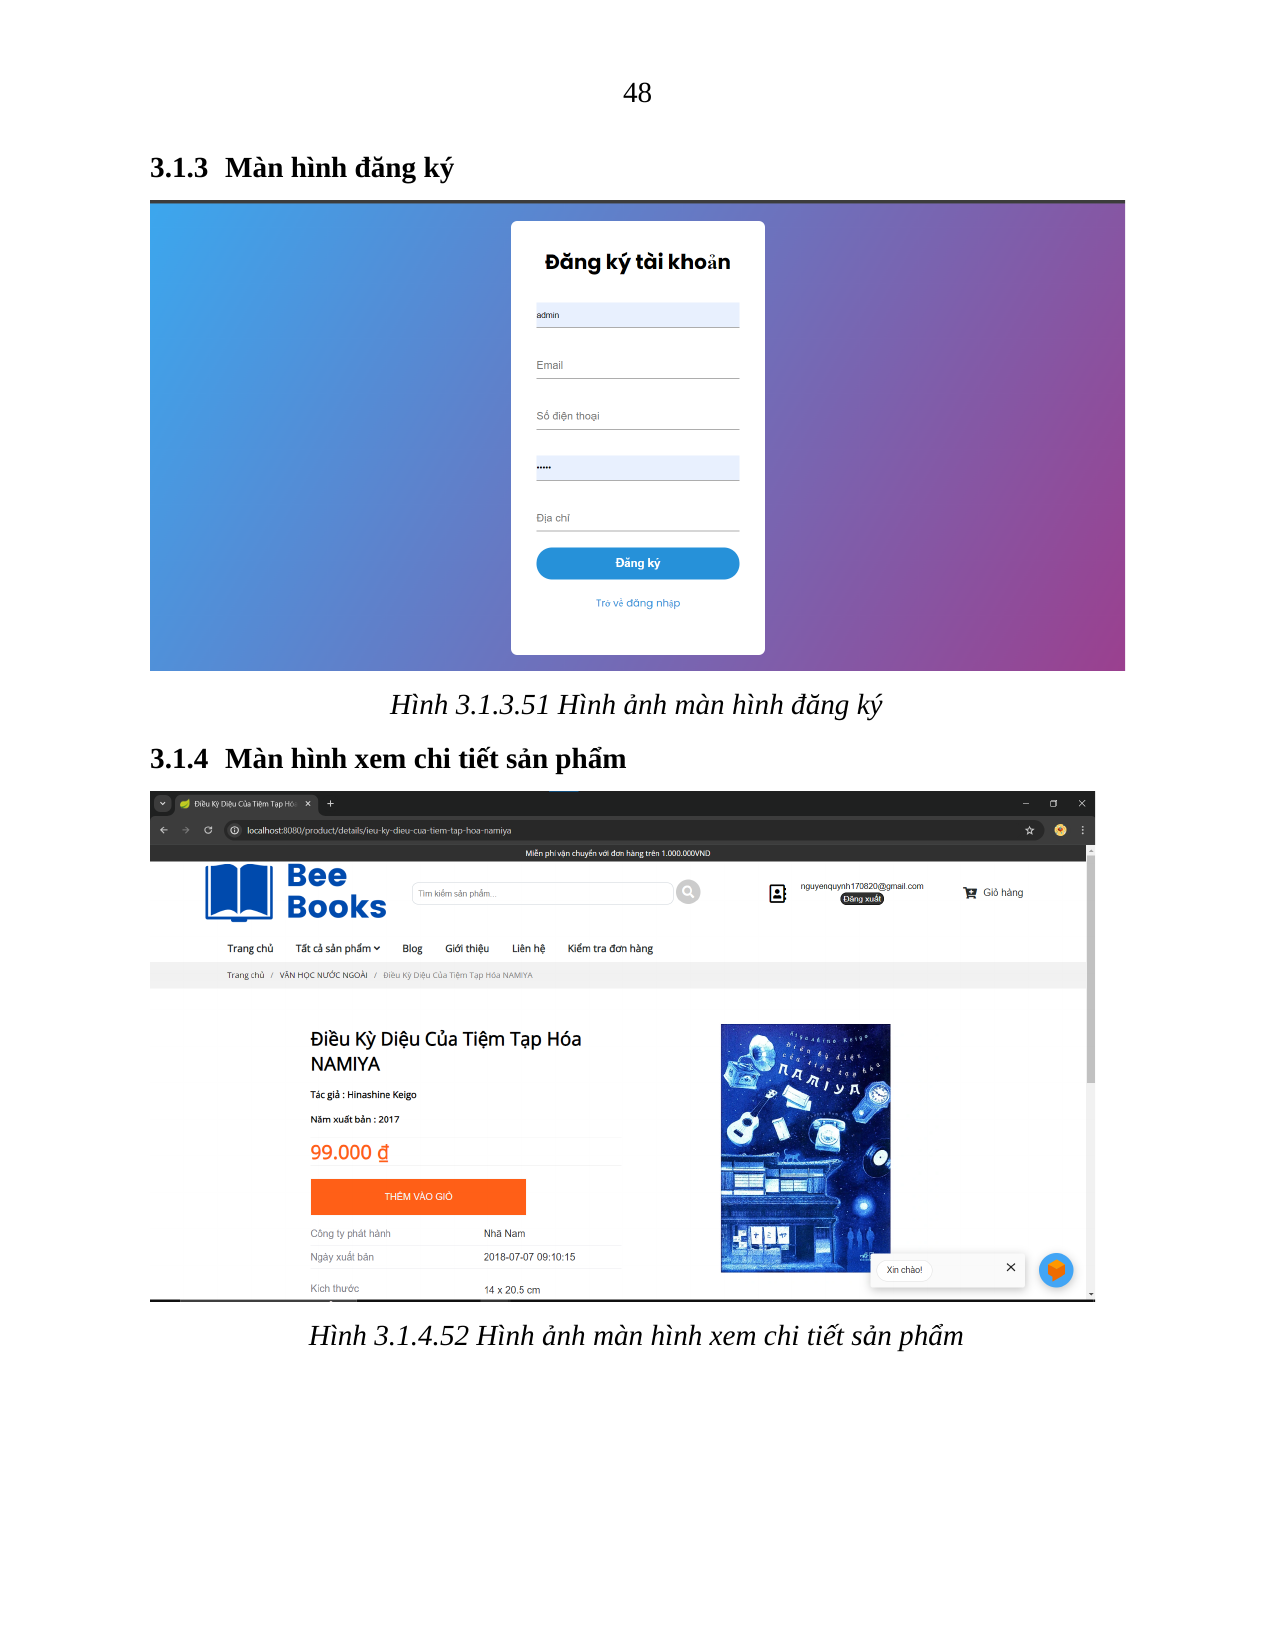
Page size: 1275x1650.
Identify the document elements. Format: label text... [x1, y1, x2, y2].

picture [150, 791, 1096, 1302]
picture [150, 200, 1125, 671]
subtitle Màn hình đăng ký [150, 150, 1125, 183]
subtitle Màn hình xem chi tiết sản phẩm [150, 741, 1125, 775]
